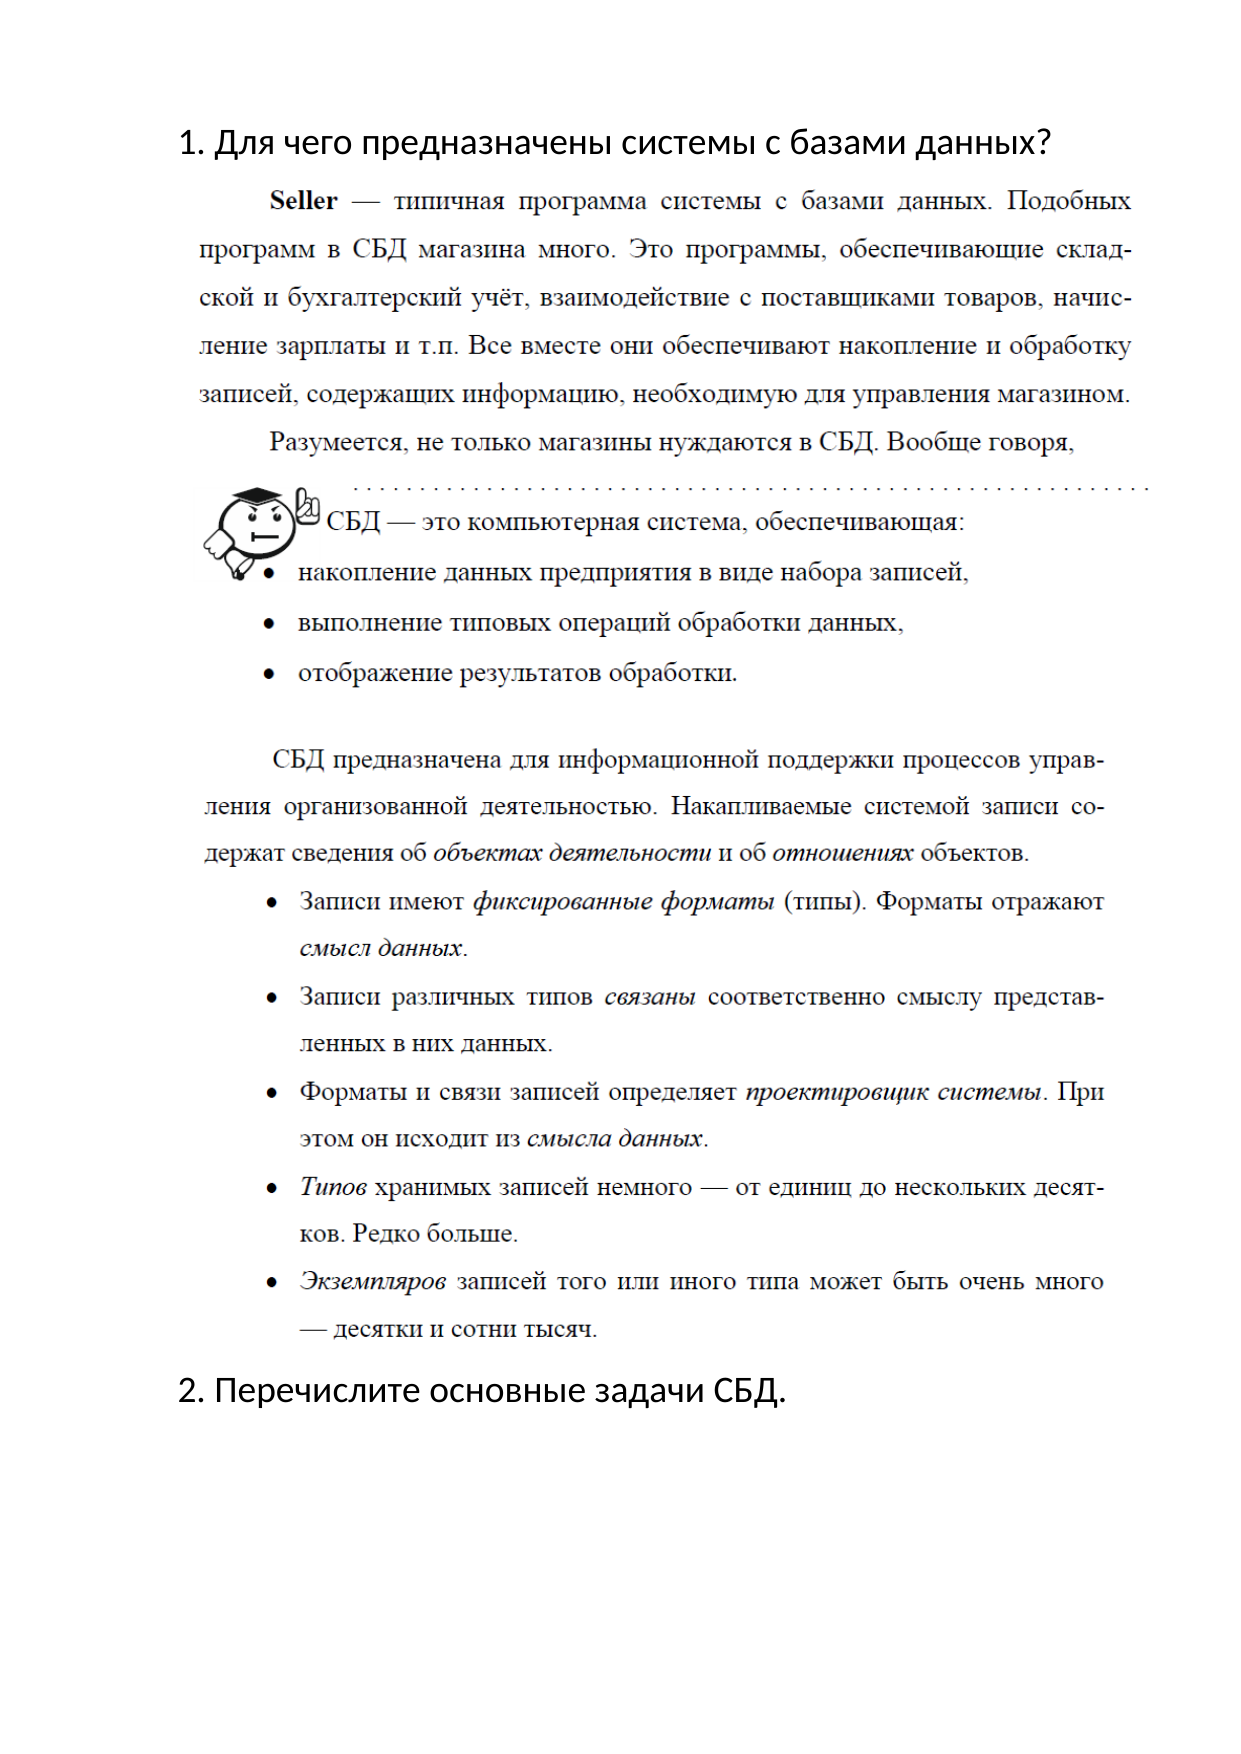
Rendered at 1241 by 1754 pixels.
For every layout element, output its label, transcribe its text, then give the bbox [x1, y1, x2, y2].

picture [177, 184, 1152, 701]
picture [177, 719, 1152, 1348]
text 1. Для чего предназначены системы с базами данных? [177, 118, 1152, 164]
text 2. Перечислите основные задачи СБД. [177, 1366, 1152, 1412]
